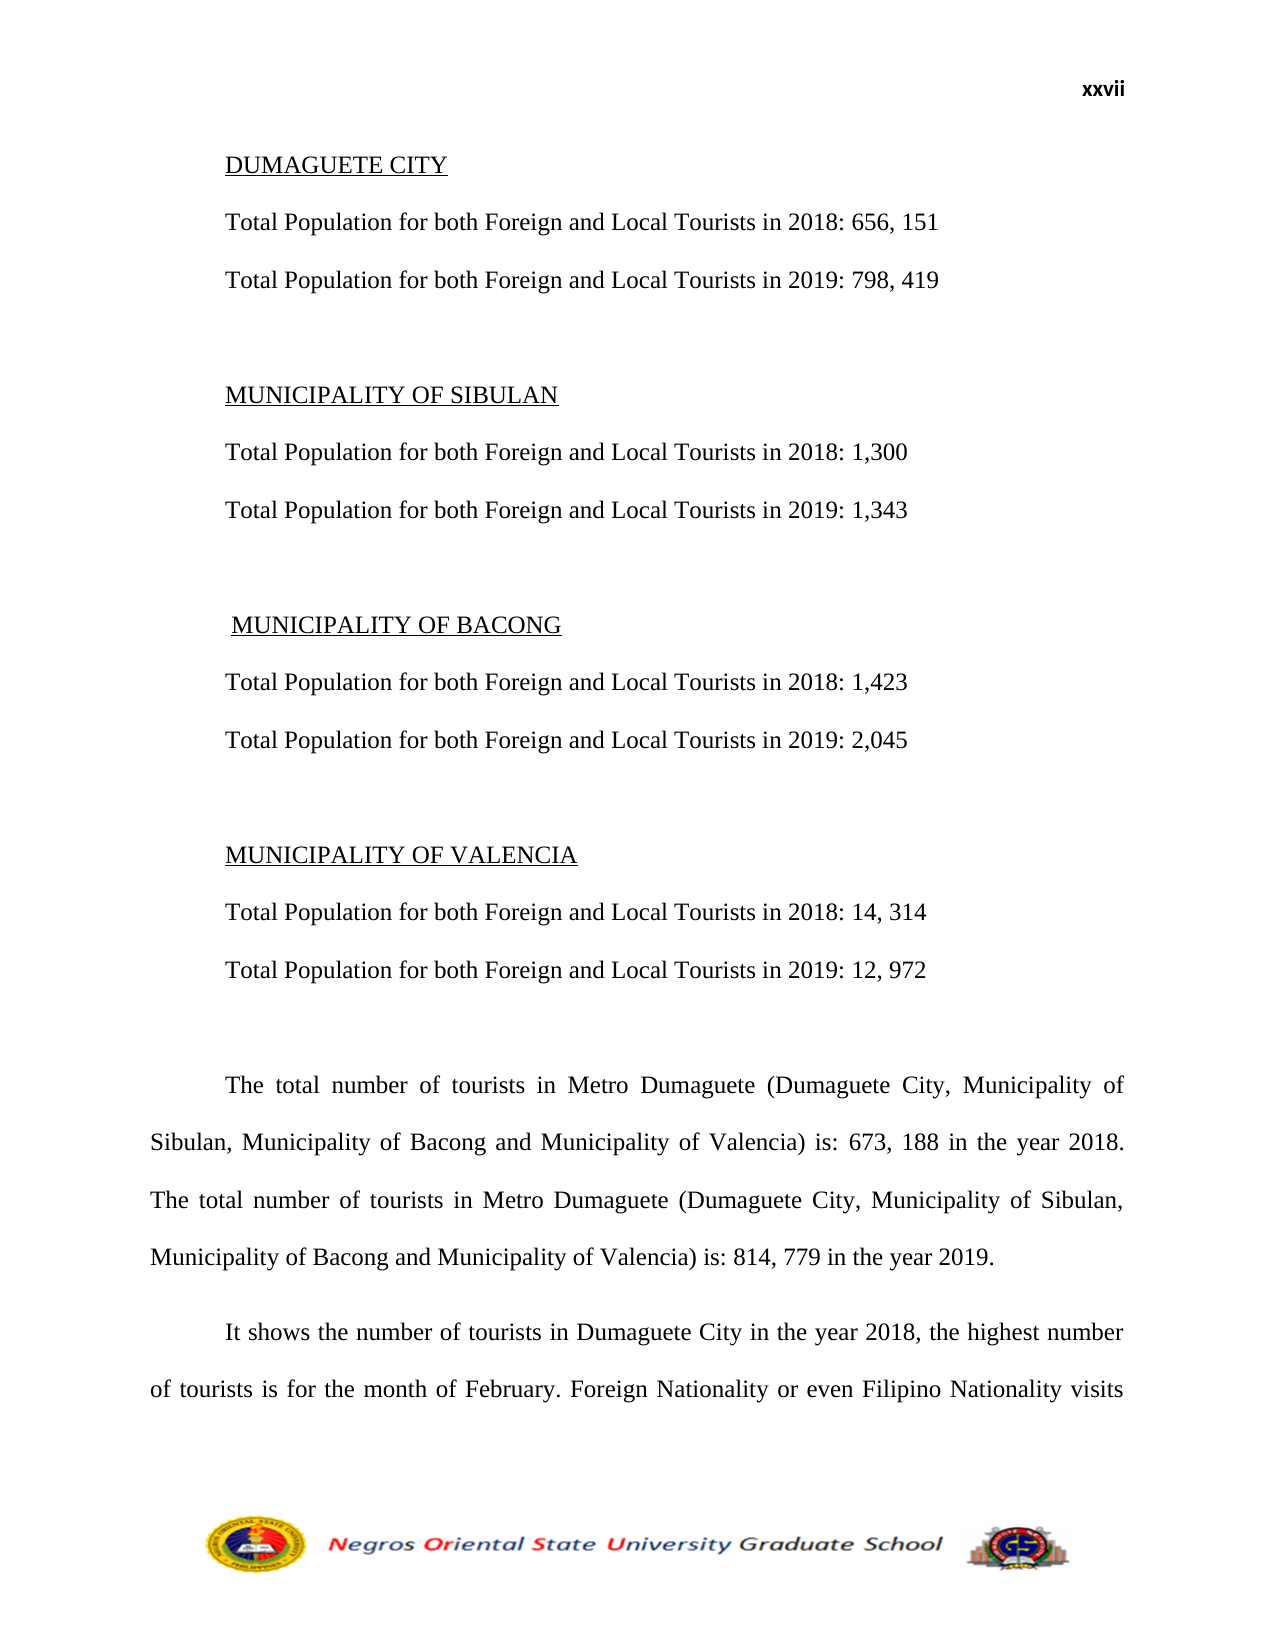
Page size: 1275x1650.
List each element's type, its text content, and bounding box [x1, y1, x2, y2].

text The total number of tourists in Metro Dumaguete (Dumaguete City, Municipality of Sibulan, Municipality of Bacong and Municipality of Valencia) is: 673, 188 in the year 2018. The total number of tourists in Metro Dumaguete (Dumaguete City, Municipality of Sibulan, Municipality of Bacong and Municipality of Valencia) is: 814, 779 in the year 2019. [150, 1070, 1125, 1271]
text Total Population for both Foreign and Local Tourists in 2019: 798, 419 [150, 265, 1125, 294]
text Total Population for both Foreign and Local Tourists in 2018: 14, 314 [150, 897, 1125, 926]
text MUNICIPALITY OF VALENCIA [150, 840, 1125, 869]
text Total Population for both Foreign and Local Tourists in 2018: 1,423 [150, 667, 1125, 696]
text Total Population for both Foreign and Local Tourists in 2019: 12, 972 [150, 955, 1125, 984]
text Total Population for both Foreign and Local Tourists in 2018: 656, 151 [150, 207, 1125, 236]
text Total Population for both Foreign and Local Tourists in 2019: 1,343 [150, 495, 1125, 524]
text MUNICIPALITY OF SIBULAN [150, 380, 1125, 409]
text Total Population for both Foreign and Local Tourists in 2019: 2,045 [150, 725, 1125, 754]
text Total Population for both Foreign and Local Tourists in 2018: 1,300 [150, 437, 1125, 466]
text MUNICIPALITY OF BACONG [150, 610, 1125, 639]
text DUMAGUETE CITY [150, 150, 1125, 179]
picture [202, 1513, 1073, 1577]
